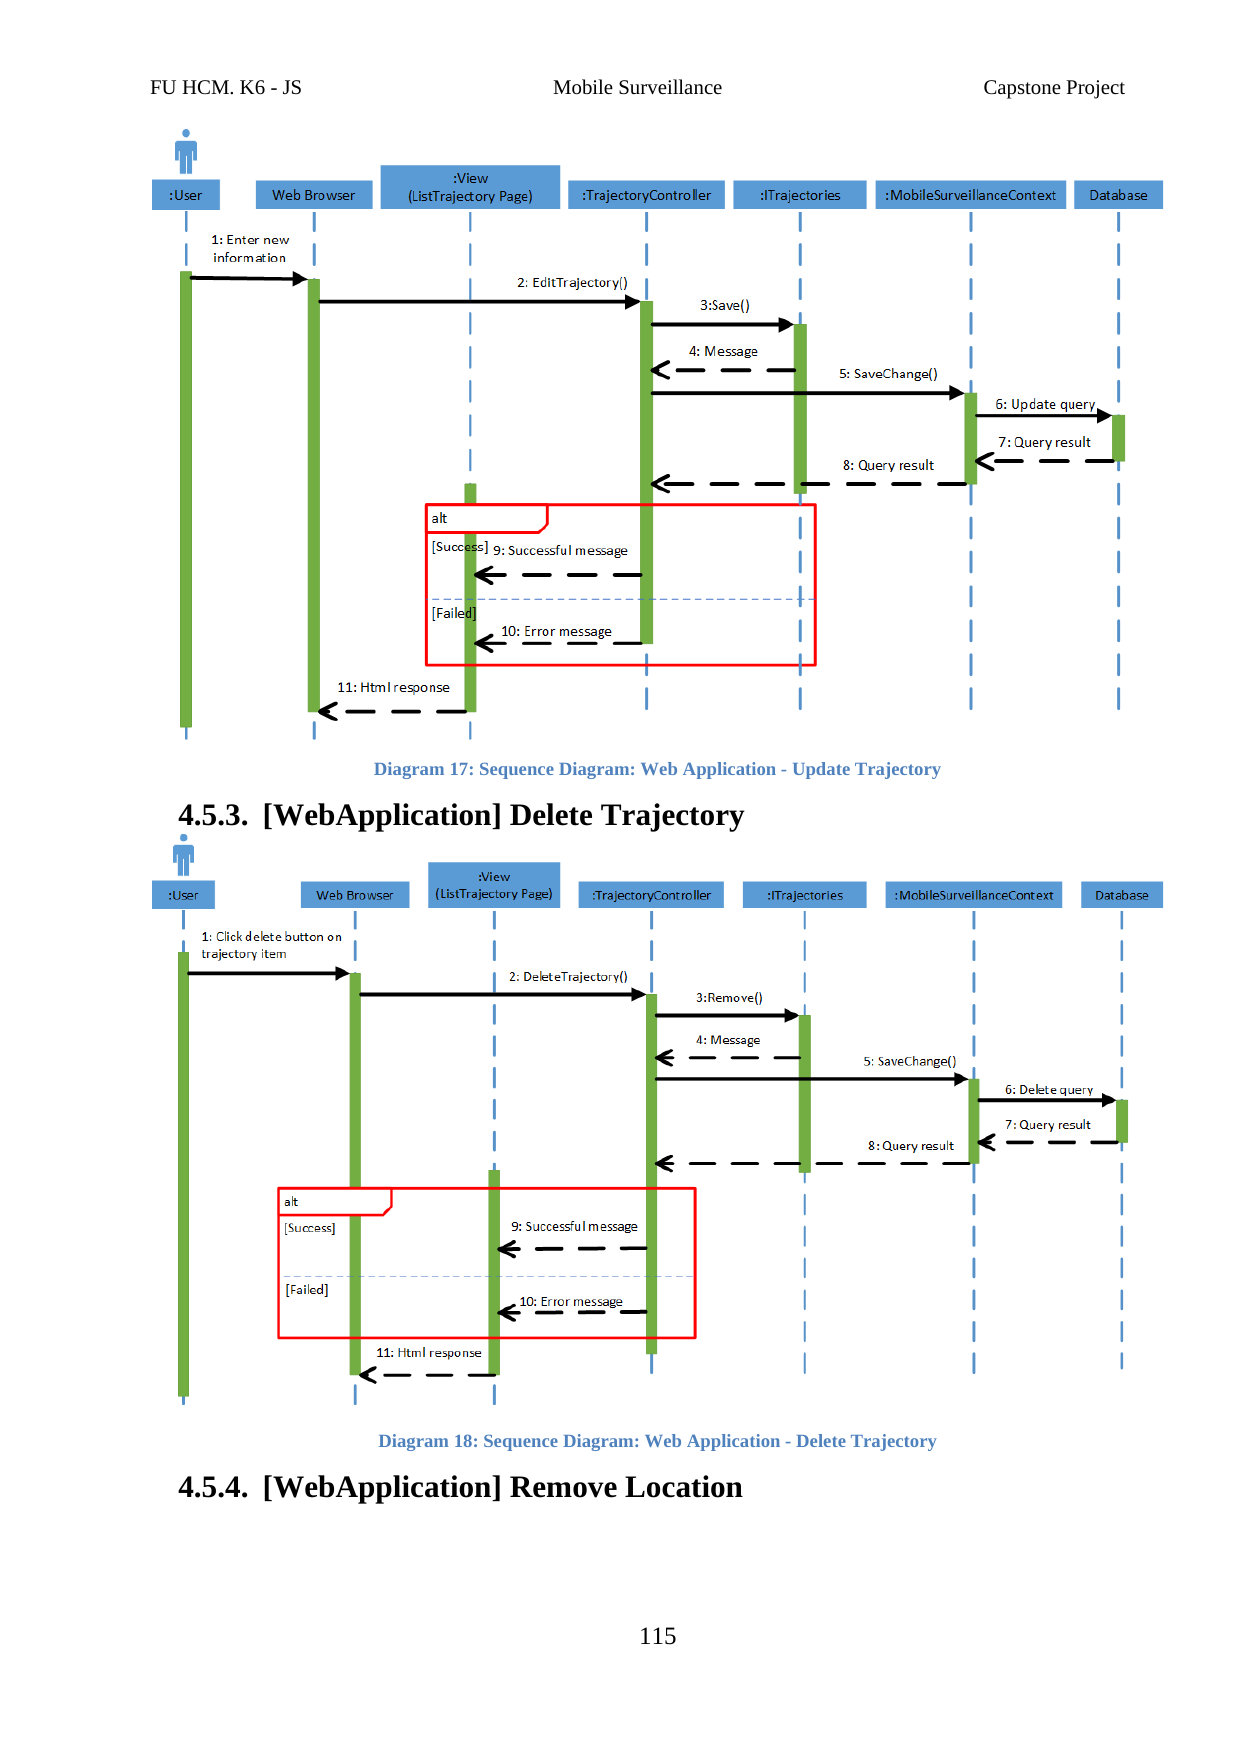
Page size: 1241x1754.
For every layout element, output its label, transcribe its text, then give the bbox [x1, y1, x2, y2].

picture [150, 127, 1166, 740]
picture [150, 832, 1166, 1412]
subtitle [WebApplication] Remove Location [178, 1468, 1165, 1504]
text Diagram 17: Sequence Diagram: Web Application - Update Trajectory [150, 758, 1165, 780]
subtitle [WebApplication] Delete Trajectory [178, 796, 1165, 832]
text Diagram 18: Sequence Diagram: Web Application - Delete Trajectory [150, 1430, 1165, 1452]
